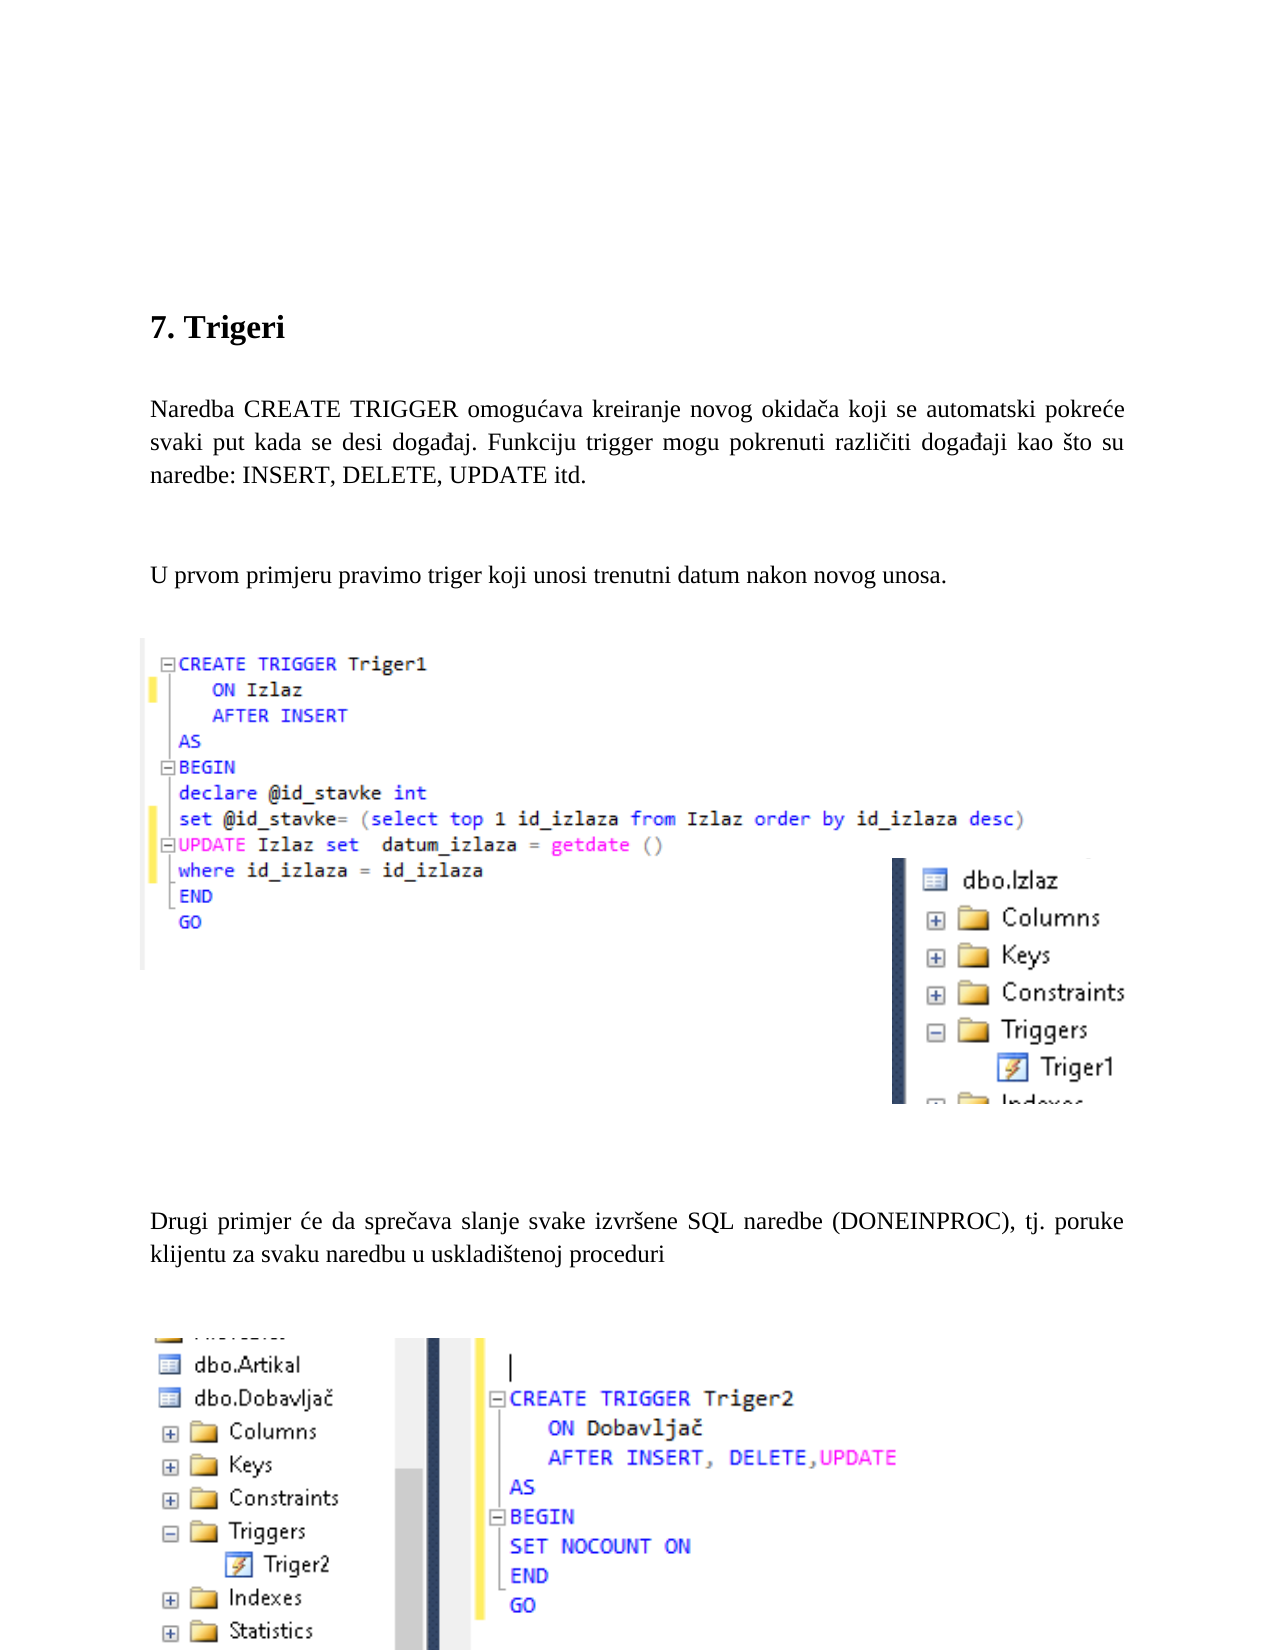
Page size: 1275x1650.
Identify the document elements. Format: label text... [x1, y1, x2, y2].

subtitle 7. Trigeri [150, 307, 1125, 346]
picture [139, 638, 1186, 1104]
text Naredba CREATE TRIGGER omogućava kreiranje novog okidača koji se automatski pokreće svaki put kada se desi događaj. Funkciju trigger mogu pokrenuti različiti događaji kao što su naredbe: INSERT, DELETE, UPDATE itd. [150, 394, 1125, 489]
picture [150, 1338, 1074, 1650]
text Drugi primjer će da sprečava slanje svake izvršene SQL naredbe (DONEINPROC), tj. poruke klijentu za svaku naredbu u uskladištenoj proceduri [150, 1206, 1125, 1267]
text U prvom primjeru pravimo triger koji unosi trenutni datum nakon novog unosa. [150, 560, 1125, 588]
